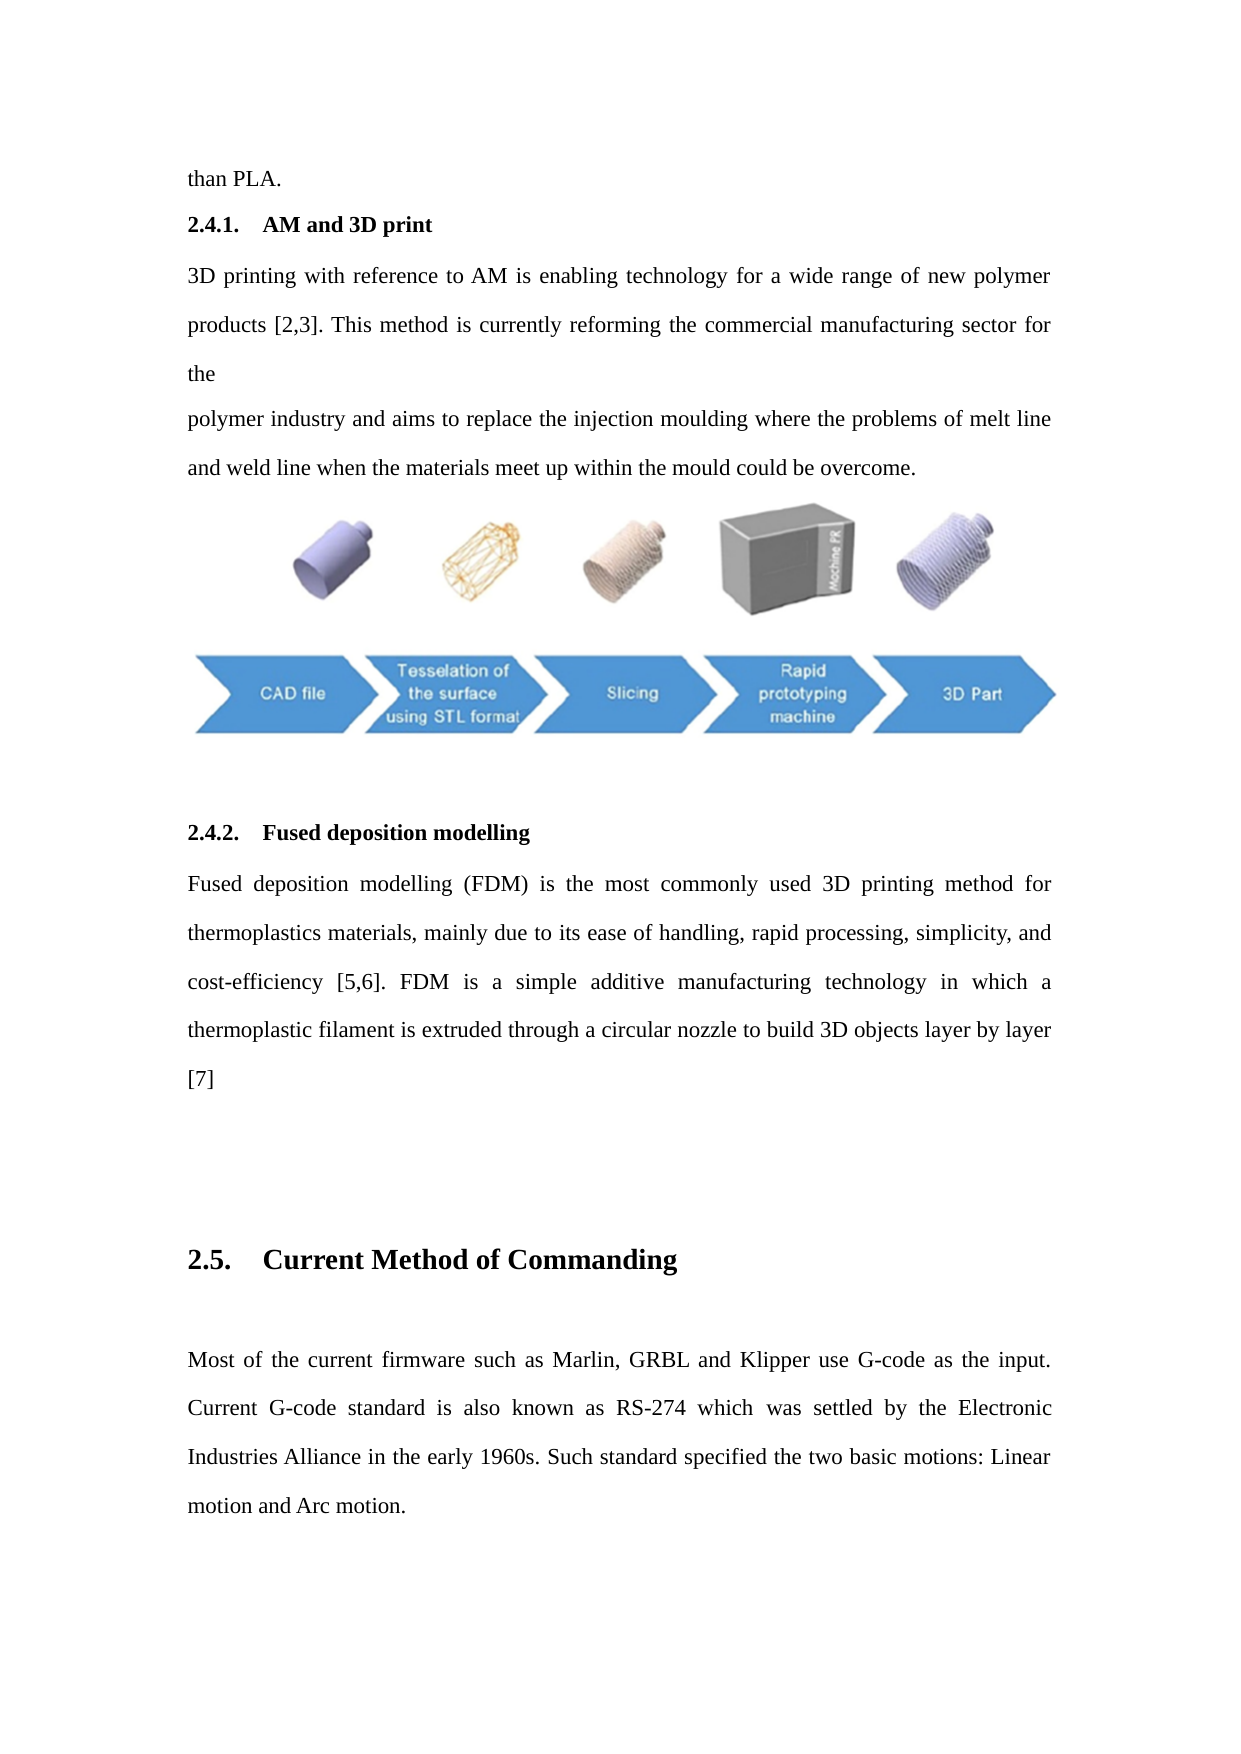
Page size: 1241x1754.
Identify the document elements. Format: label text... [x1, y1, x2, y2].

subtitle AM and 3D print [187, 208, 1053, 240]
text Most of the current firmware such as Marlin, GRBL and Klipper use G-code as the input. Current G-code standard is also known as RS-274 which was settled by the Electronic Industries Alliance in the early 1960s. Such standard specified the two basic motions: Linear motion and Arc motion. [187, 1343, 1053, 1521]
text Fused deposition modelling (FDM) is the most commonly used 3D printing method for thermoplastics materials, mainly due to its ease of handling, rapid processing, simplicity, and cost-efficiency [5,6]. FDM is a simple additive manufacturing technology in which a thermoplastic filament is extruded through a circular nozzle to build 3D objects layer by layer [7] [187, 867, 1053, 1095]
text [187, 162, 1053, 194]
subtitle Fused deposition modelling [187, 816, 1053, 848]
subtitle Current Method of Commanding [187, 1226, 1053, 1291]
picture [187, 496, 1061, 743]
text polymer industry and aims to replace the injection moulding where the problems of melt line and weld line when the materials meet up within the mould could be overcome. [187, 402, 1053, 484]
text 3D printing with reference to AM is enabling technology for a wide range of new polymer products [2,3]. This method is currently reforming the commercial manufacturing sector for the [187, 259, 1053, 389]
